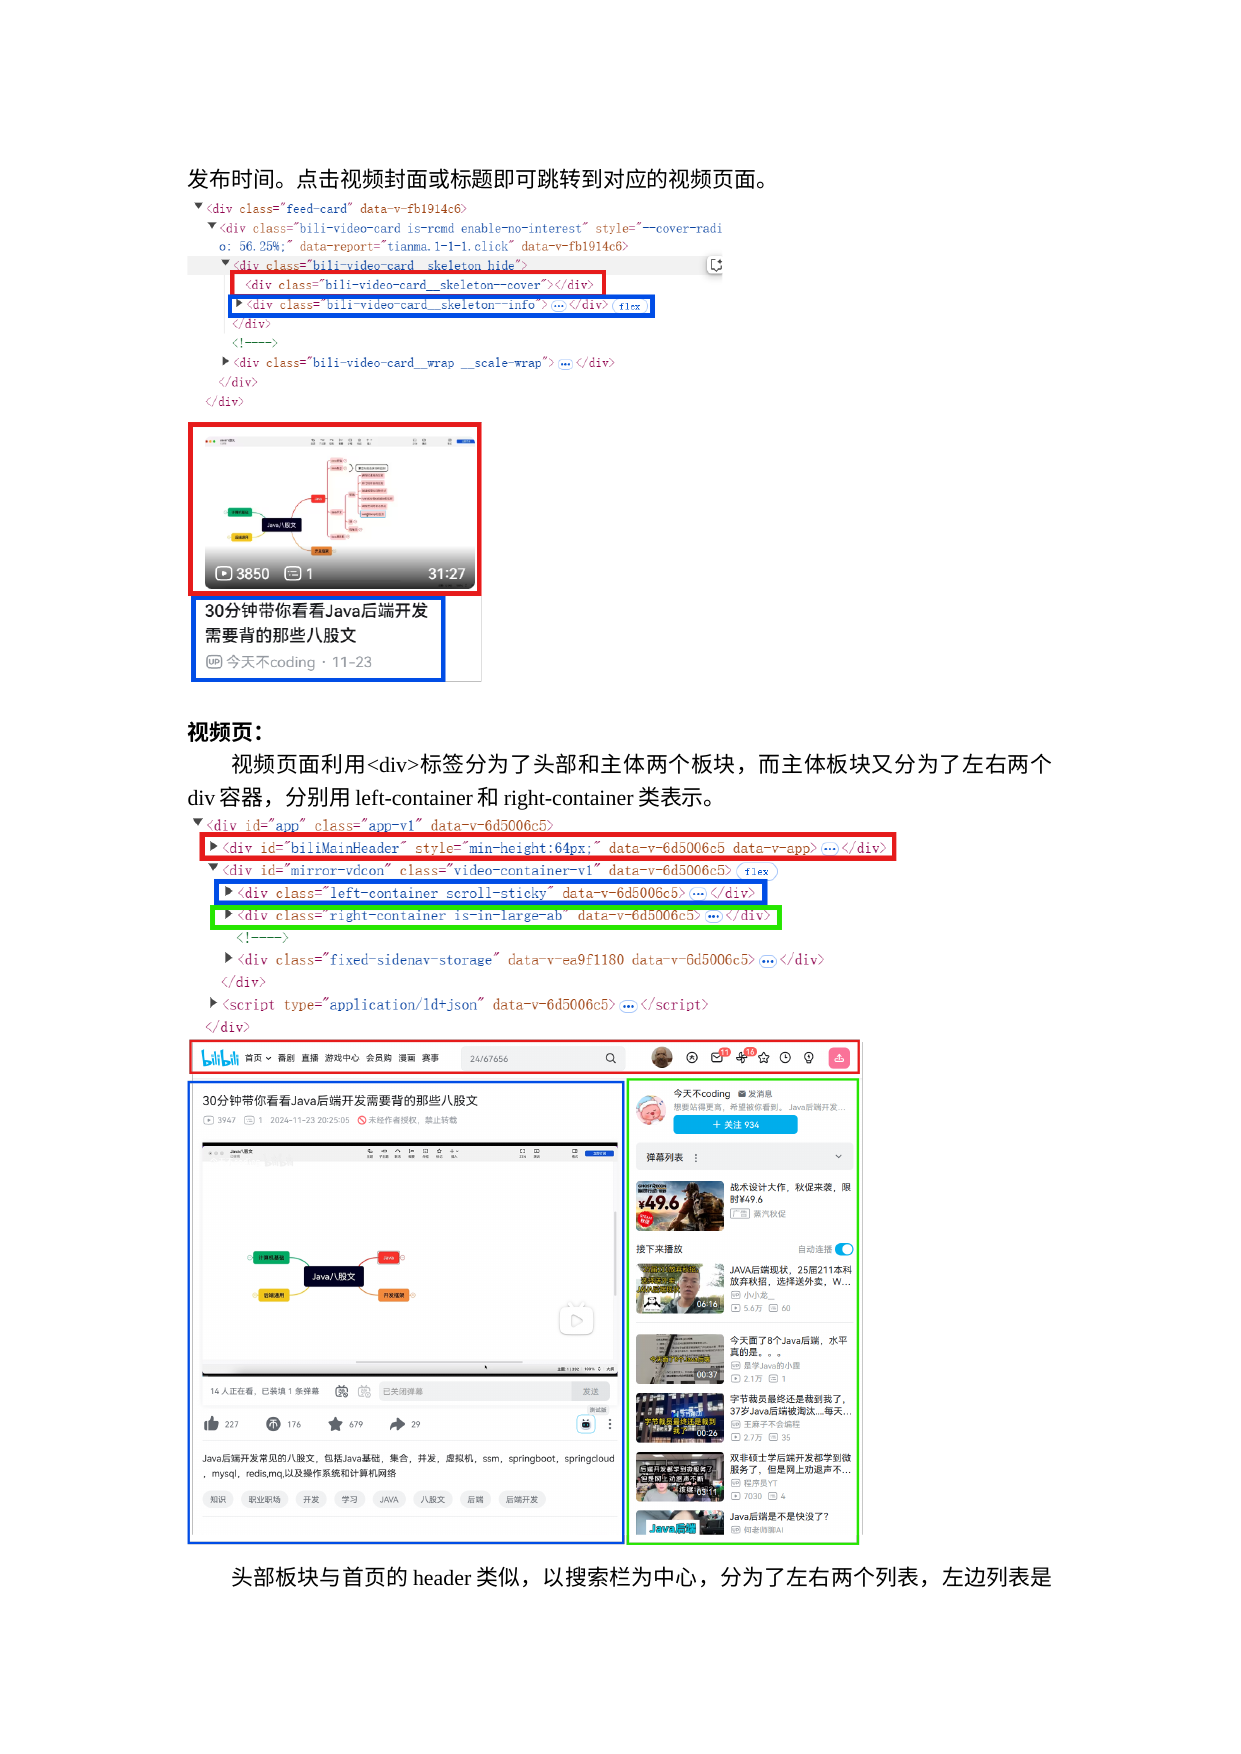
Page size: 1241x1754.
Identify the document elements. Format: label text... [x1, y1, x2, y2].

text 视频页： [187, 714, 1053, 747]
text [187, 1559, 1053, 1592]
picture [187, 812, 897, 1035]
text 视频页面利用<div>标签分为了头部和主体两个板块，而主体板块又分为了左右两个div容器，分别用left-container和right-container类表示。 [187, 747, 1053, 812]
picture [187, 1039, 879, 1545]
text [187, 162, 1053, 194]
picture [187, 194, 723, 407]
picture [187, 422, 482, 682]
